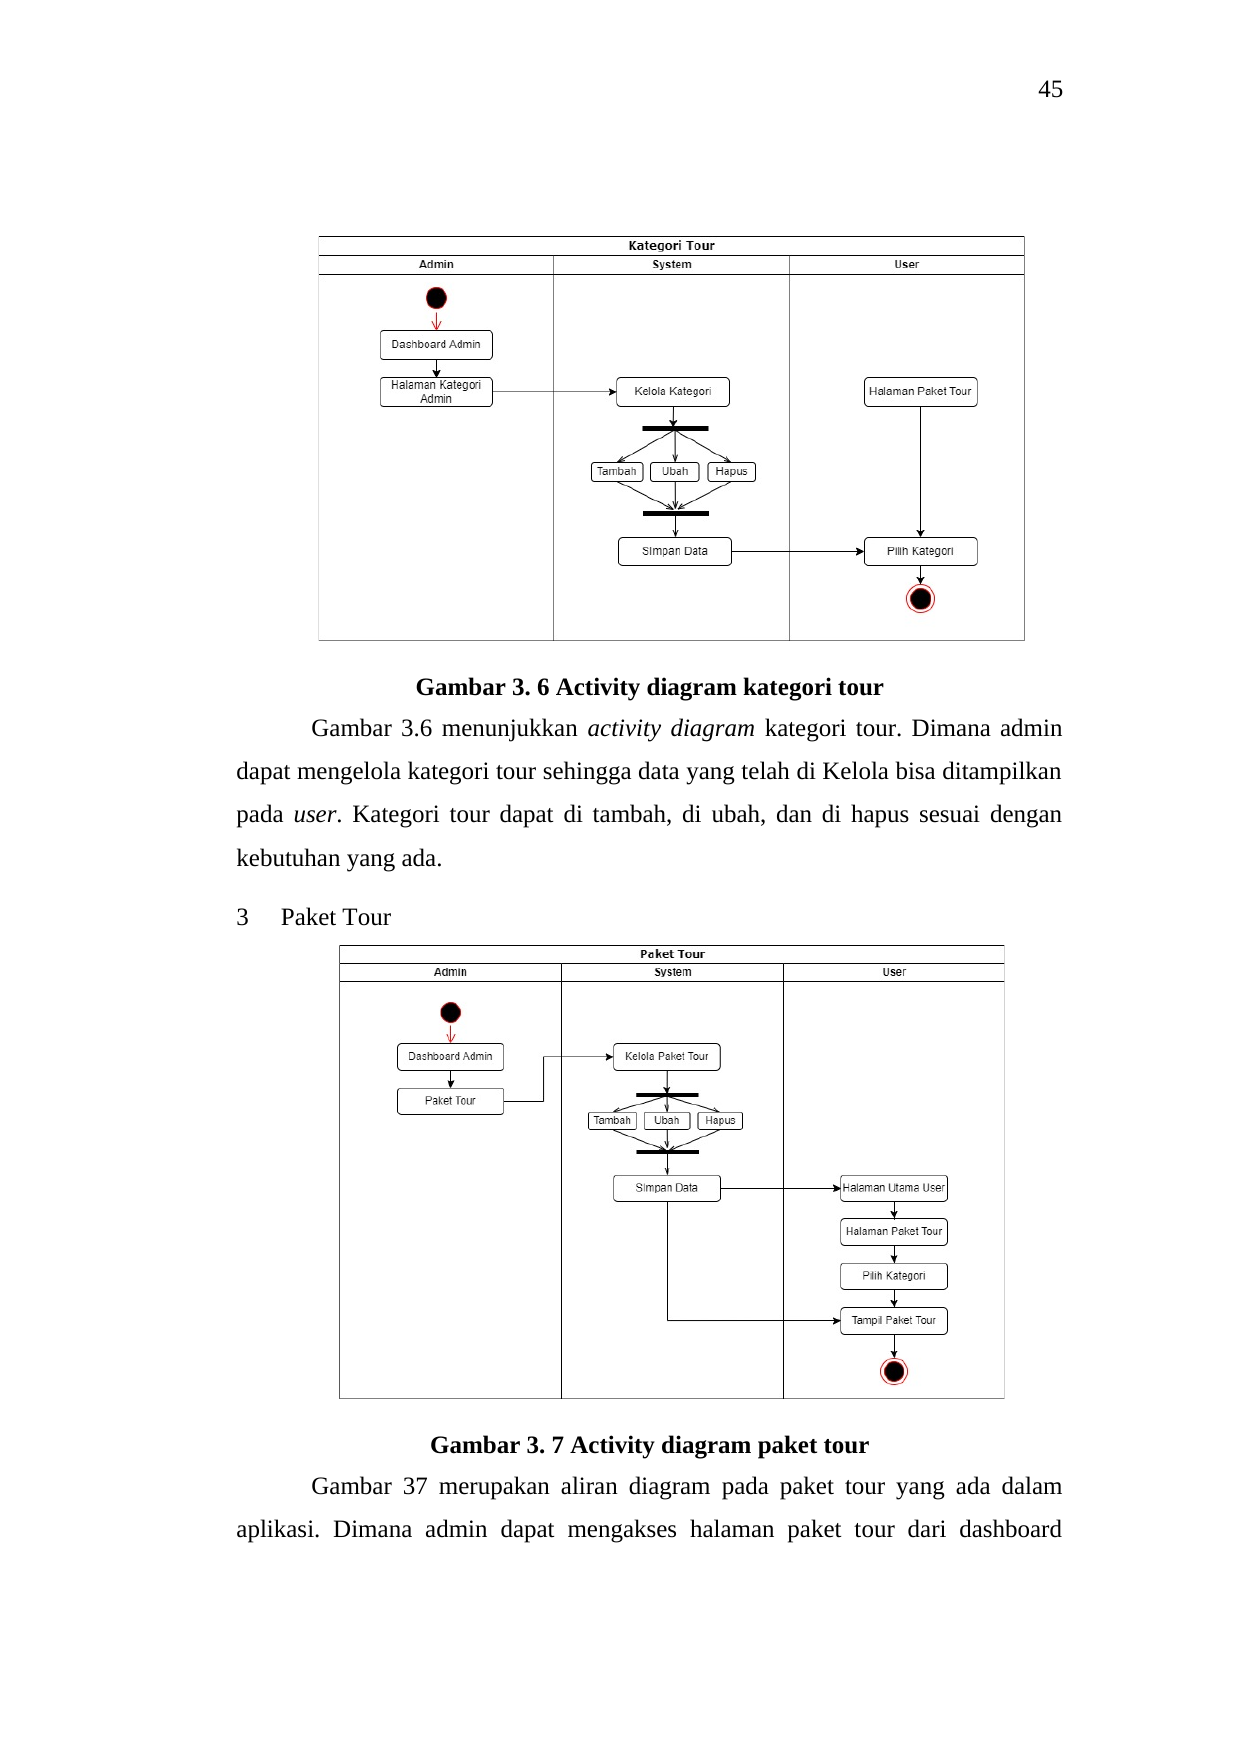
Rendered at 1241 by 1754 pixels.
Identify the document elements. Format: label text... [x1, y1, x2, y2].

picture [339, 945, 1005, 1399]
list Paket Tour [236, 902, 1063, 931]
text Gambar 3.6 menunjukkan activity diagram kategori tour. Dimana admin dapat mengelola kategori tour sehingga data yang telah di Kelola bisa ditampilkan pada user. Kategori tour dapat di tambah, di ubah, dan di hapus sesuai dengan kebutuhan yang ada. [236, 713, 1063, 871]
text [236, 1471, 1063, 1543]
picture [318, 236, 1025, 641]
